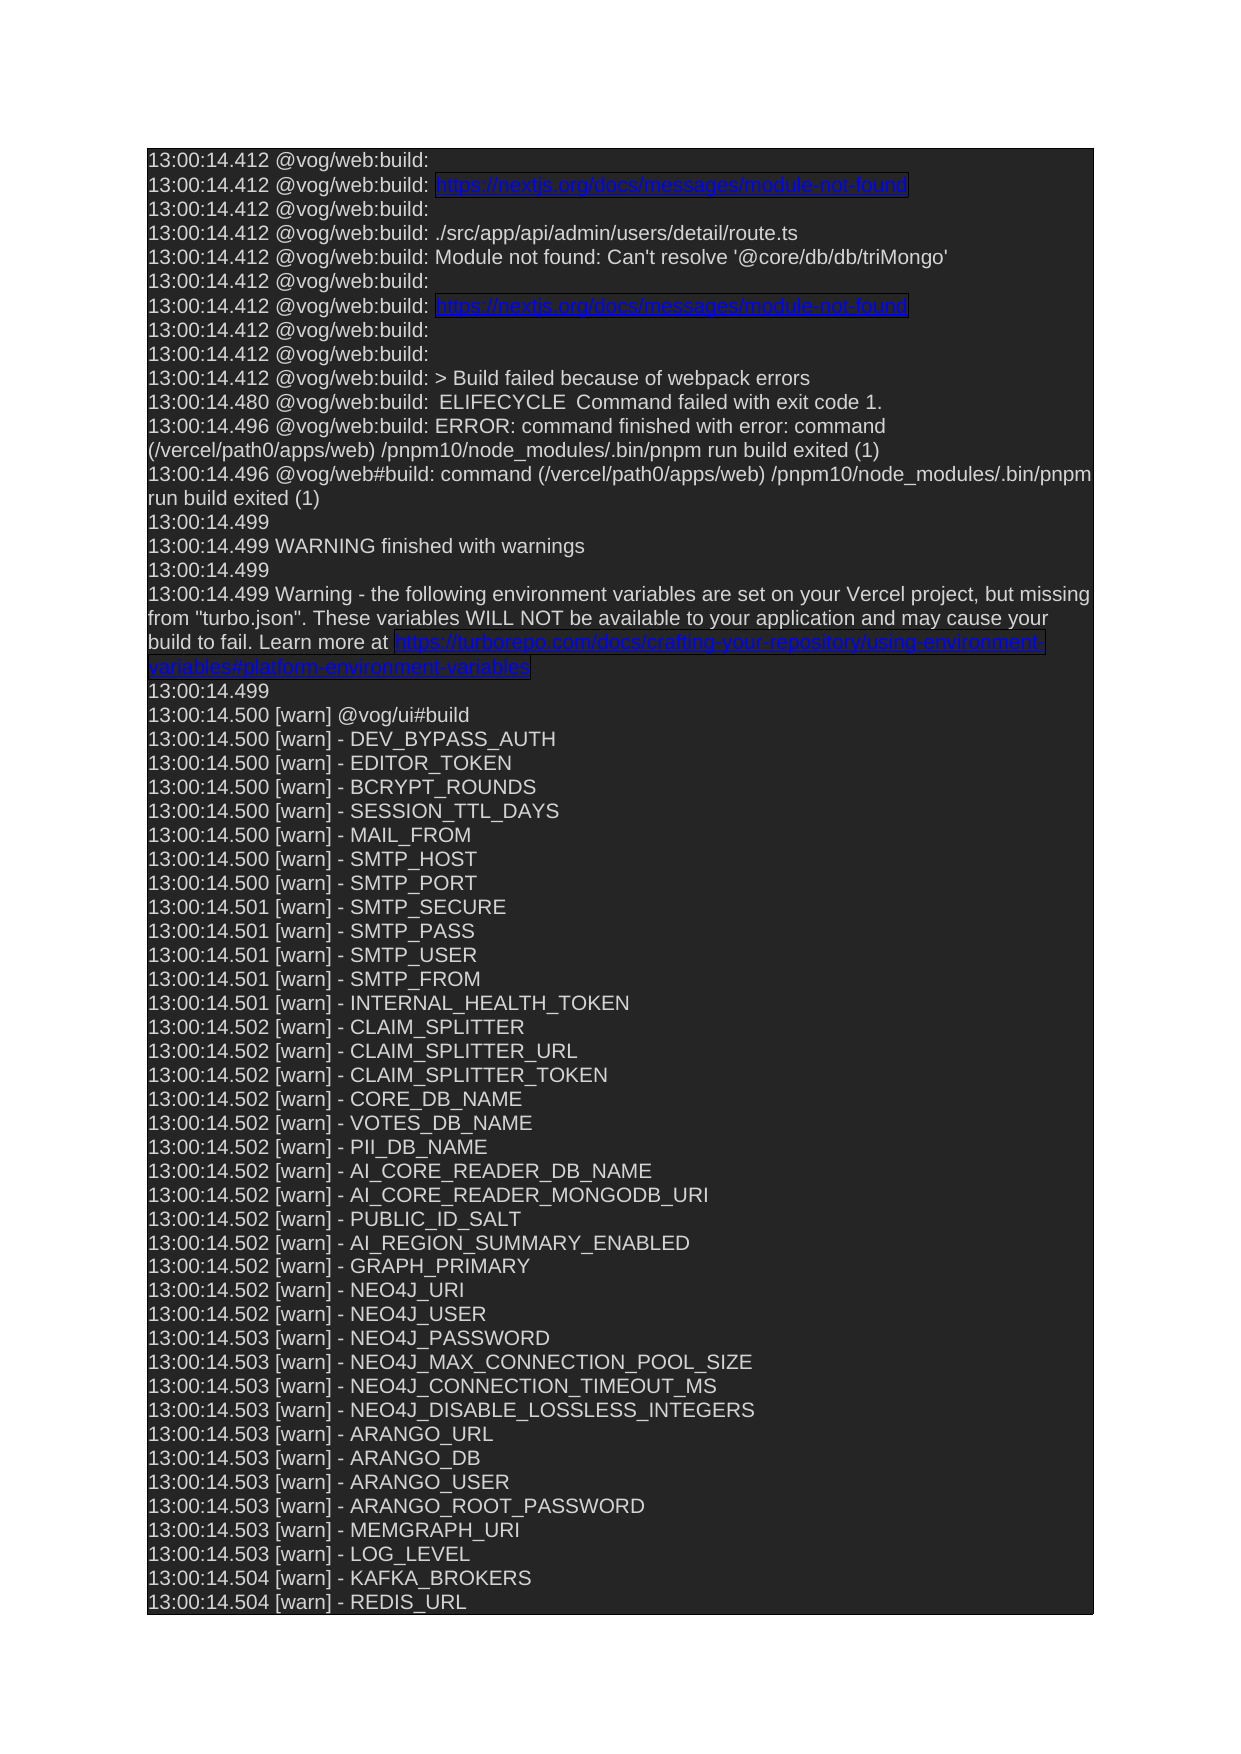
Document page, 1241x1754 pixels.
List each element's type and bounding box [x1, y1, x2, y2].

text [148, 149, 1093, 1614]
